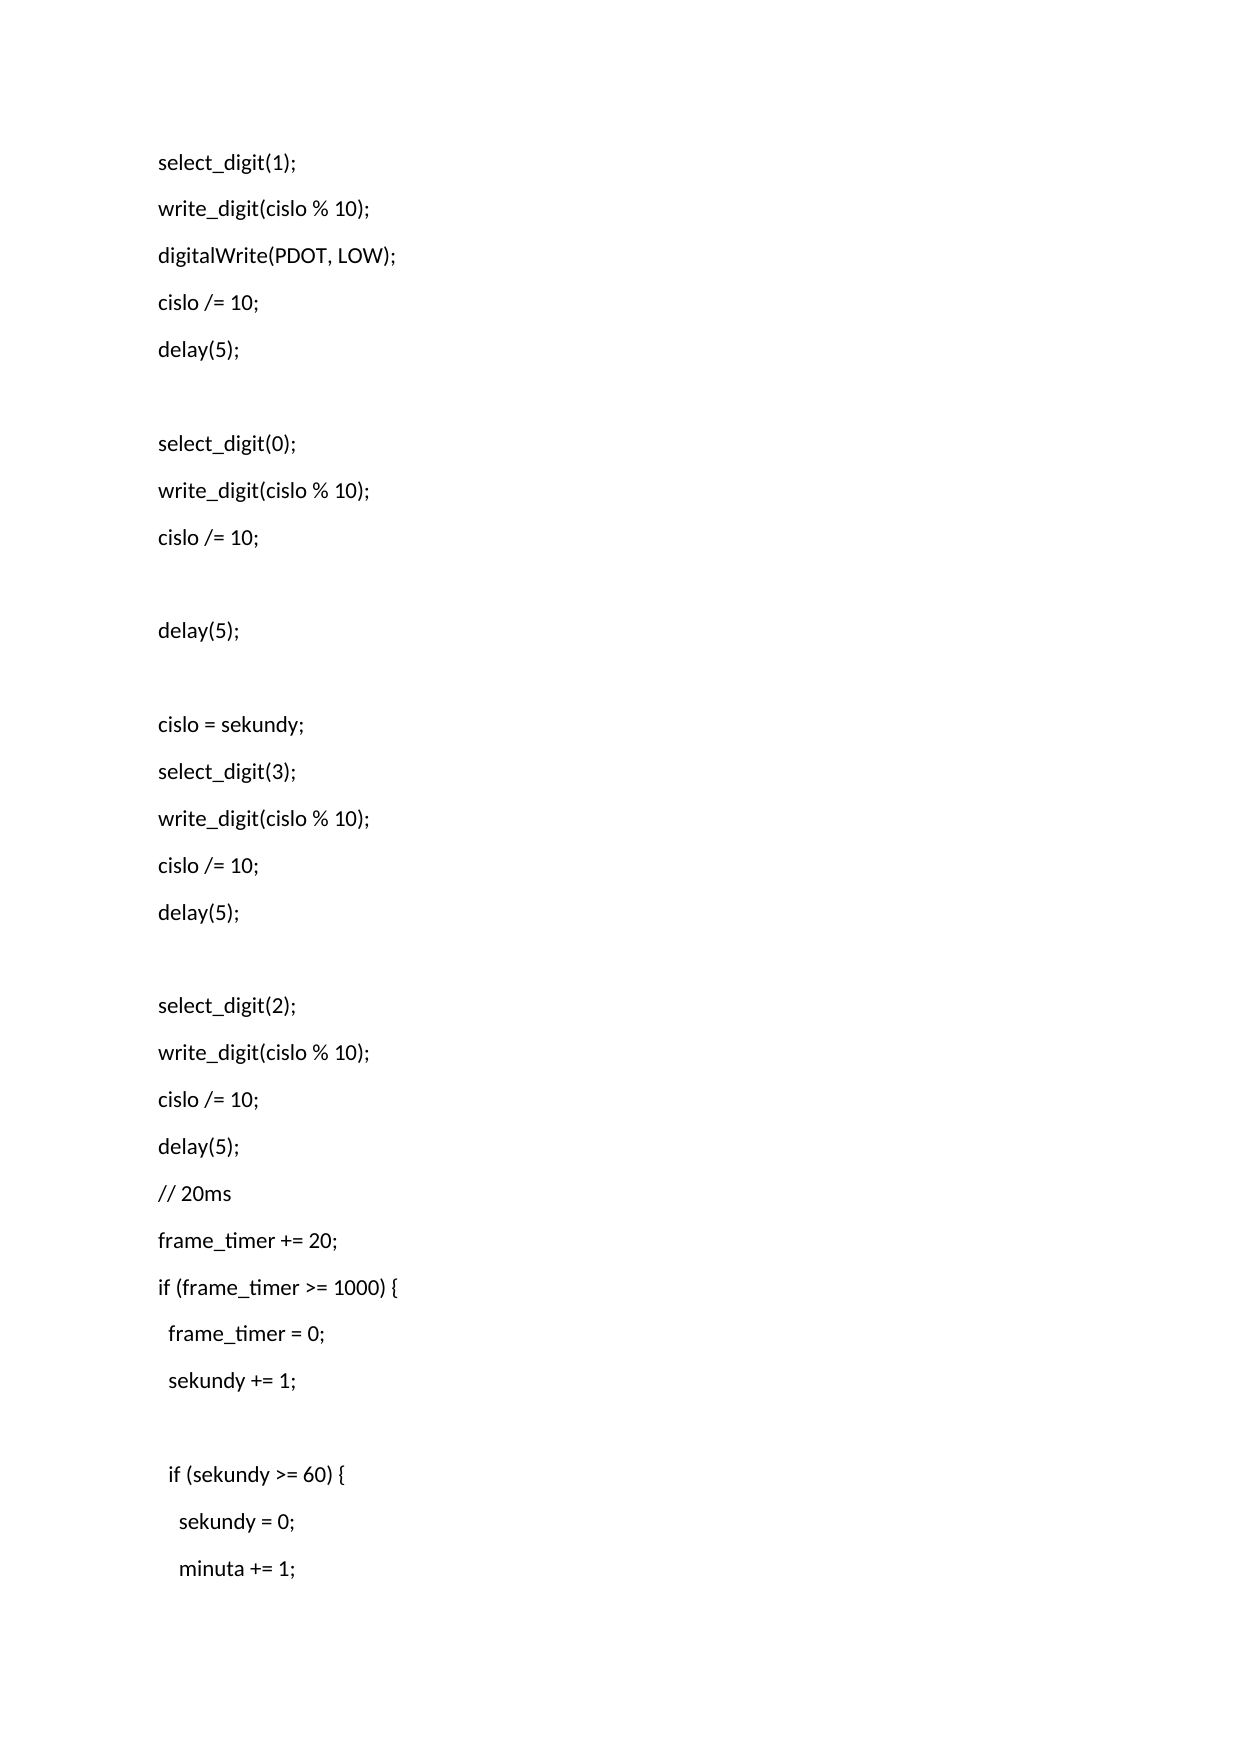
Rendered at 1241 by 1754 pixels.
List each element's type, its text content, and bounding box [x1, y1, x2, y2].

text cislo /= 10; [148, 523, 1093, 551]
text sekundy = 0; [148, 1507, 1093, 1535]
text select_digit(0); [148, 429, 1093, 457]
text // 20ms [148, 1179, 1093, 1207]
text write_digit(cislo % 10); [148, 1038, 1093, 1066]
text if (frame_timer >= 1000) { [148, 1273, 1093, 1301]
text write_digit(cislo % 10); [148, 194, 1093, 222]
text minuta += 1; [148, 1554, 1093, 1582]
text frame_timer += 20; [148, 1226, 1093, 1254]
text digitalWrite(PDOT, LOW); [148, 241, 1093, 269]
text cislo = sekundy; [148, 710, 1093, 738]
text write_digit(cislo % 10); [148, 804, 1093, 832]
text sekundy += 1; [148, 1366, 1093, 1394]
text cislo /= 10; [148, 851, 1093, 879]
text write_digit(cislo % 10); [148, 476, 1093, 504]
text frame_timer = 0; [148, 1319, 1093, 1347]
text select_digit(1); [148, 148, 1093, 176]
text delay(5); [148, 335, 1093, 363]
text cislo /= 10; [148, 1085, 1093, 1113]
text cislo /= 10; [148, 288, 1093, 316]
text select_digit(3); [148, 757, 1093, 785]
text if (sekundy >= 60) { [148, 1460, 1093, 1488]
text delay(5); [148, 616, 1093, 644]
text delay(5); [148, 898, 1093, 926]
text delay(5); [148, 1132, 1093, 1160]
text select_digit(2); [148, 991, 1093, 1019]
